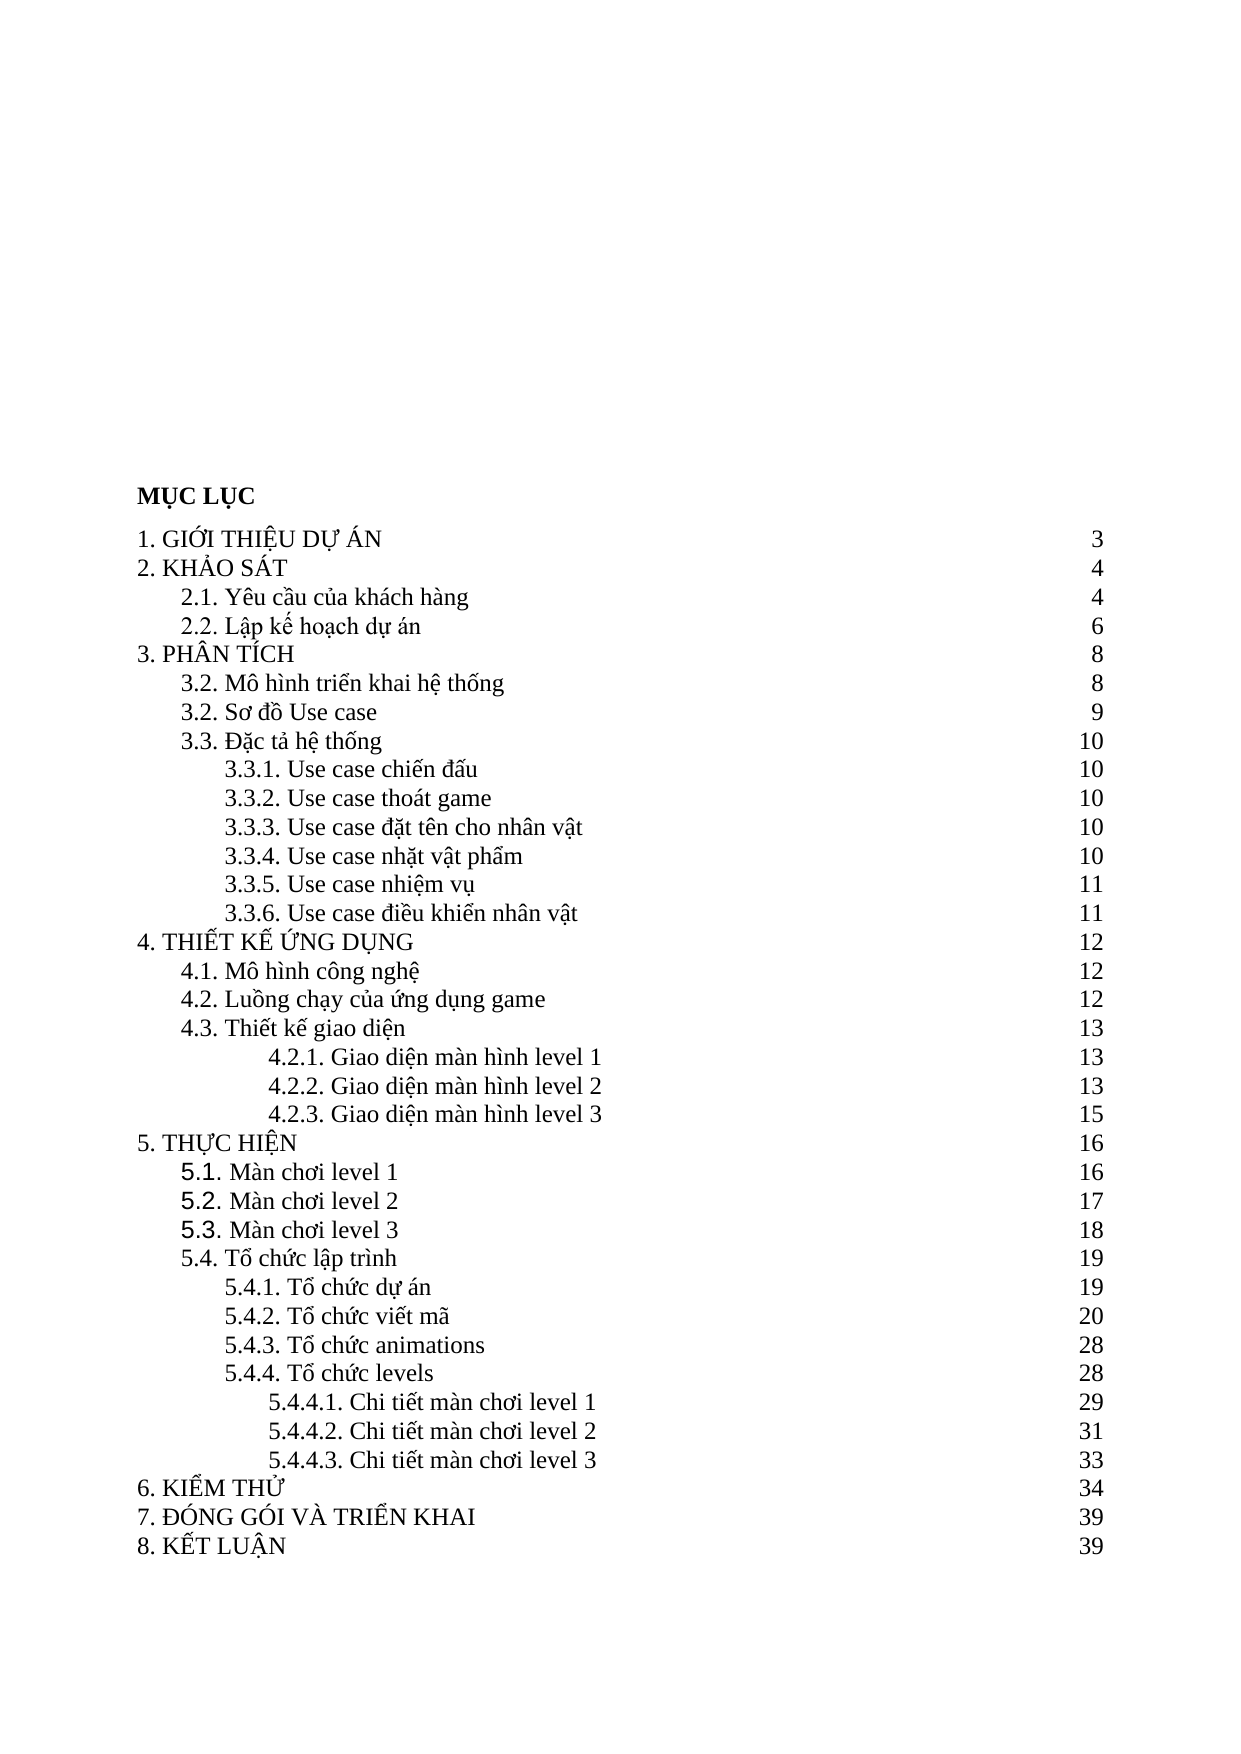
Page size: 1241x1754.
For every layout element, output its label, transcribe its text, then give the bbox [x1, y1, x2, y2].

text MỤC LỤC [137, 481, 1104, 510]
